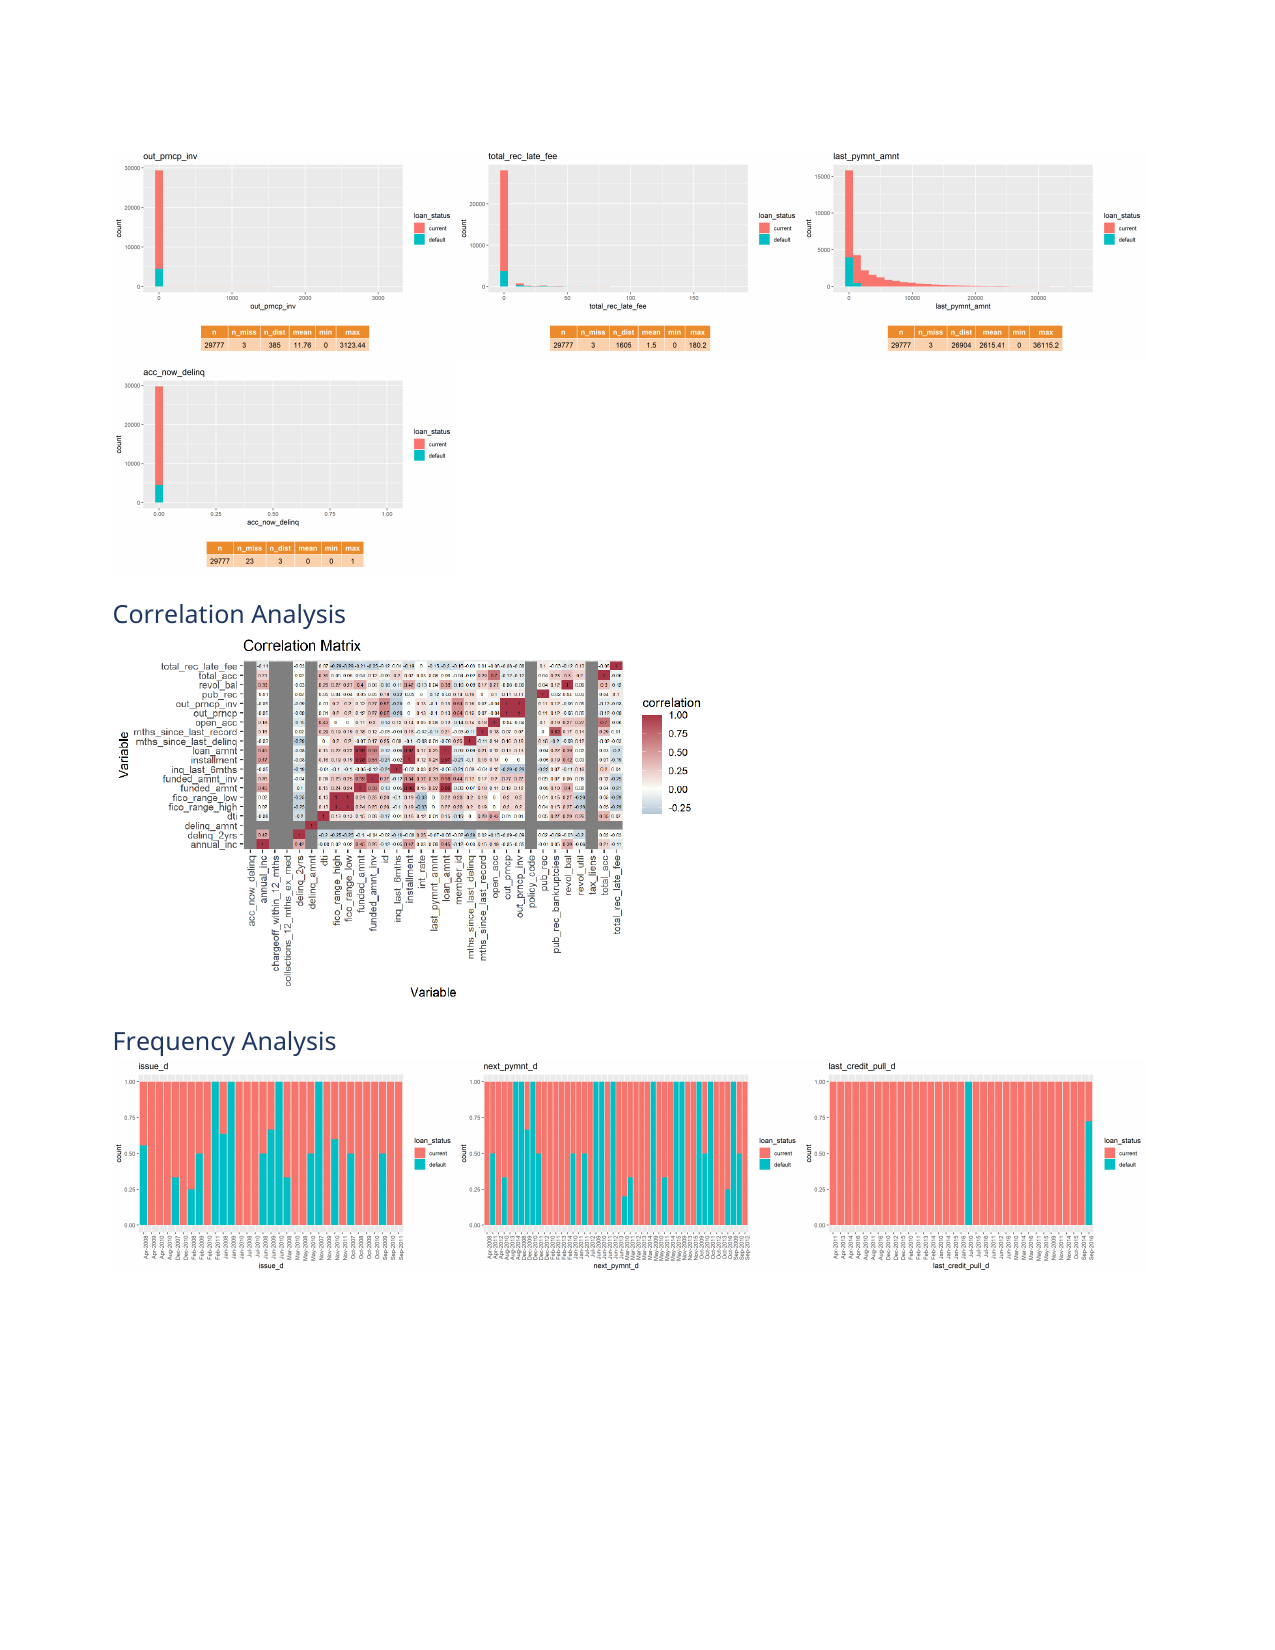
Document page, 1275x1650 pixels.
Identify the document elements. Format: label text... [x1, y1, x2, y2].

picture [112, 633, 713, 1005]
picture [112, 150, 1148, 363]
subtitle Frequency Analysis [112, 1023, 1162, 1057]
picture [112, 365, 458, 579]
picture [112, 1060, 1148, 1273]
subtitle Correlation Analysis [112, 597, 1162, 631]
